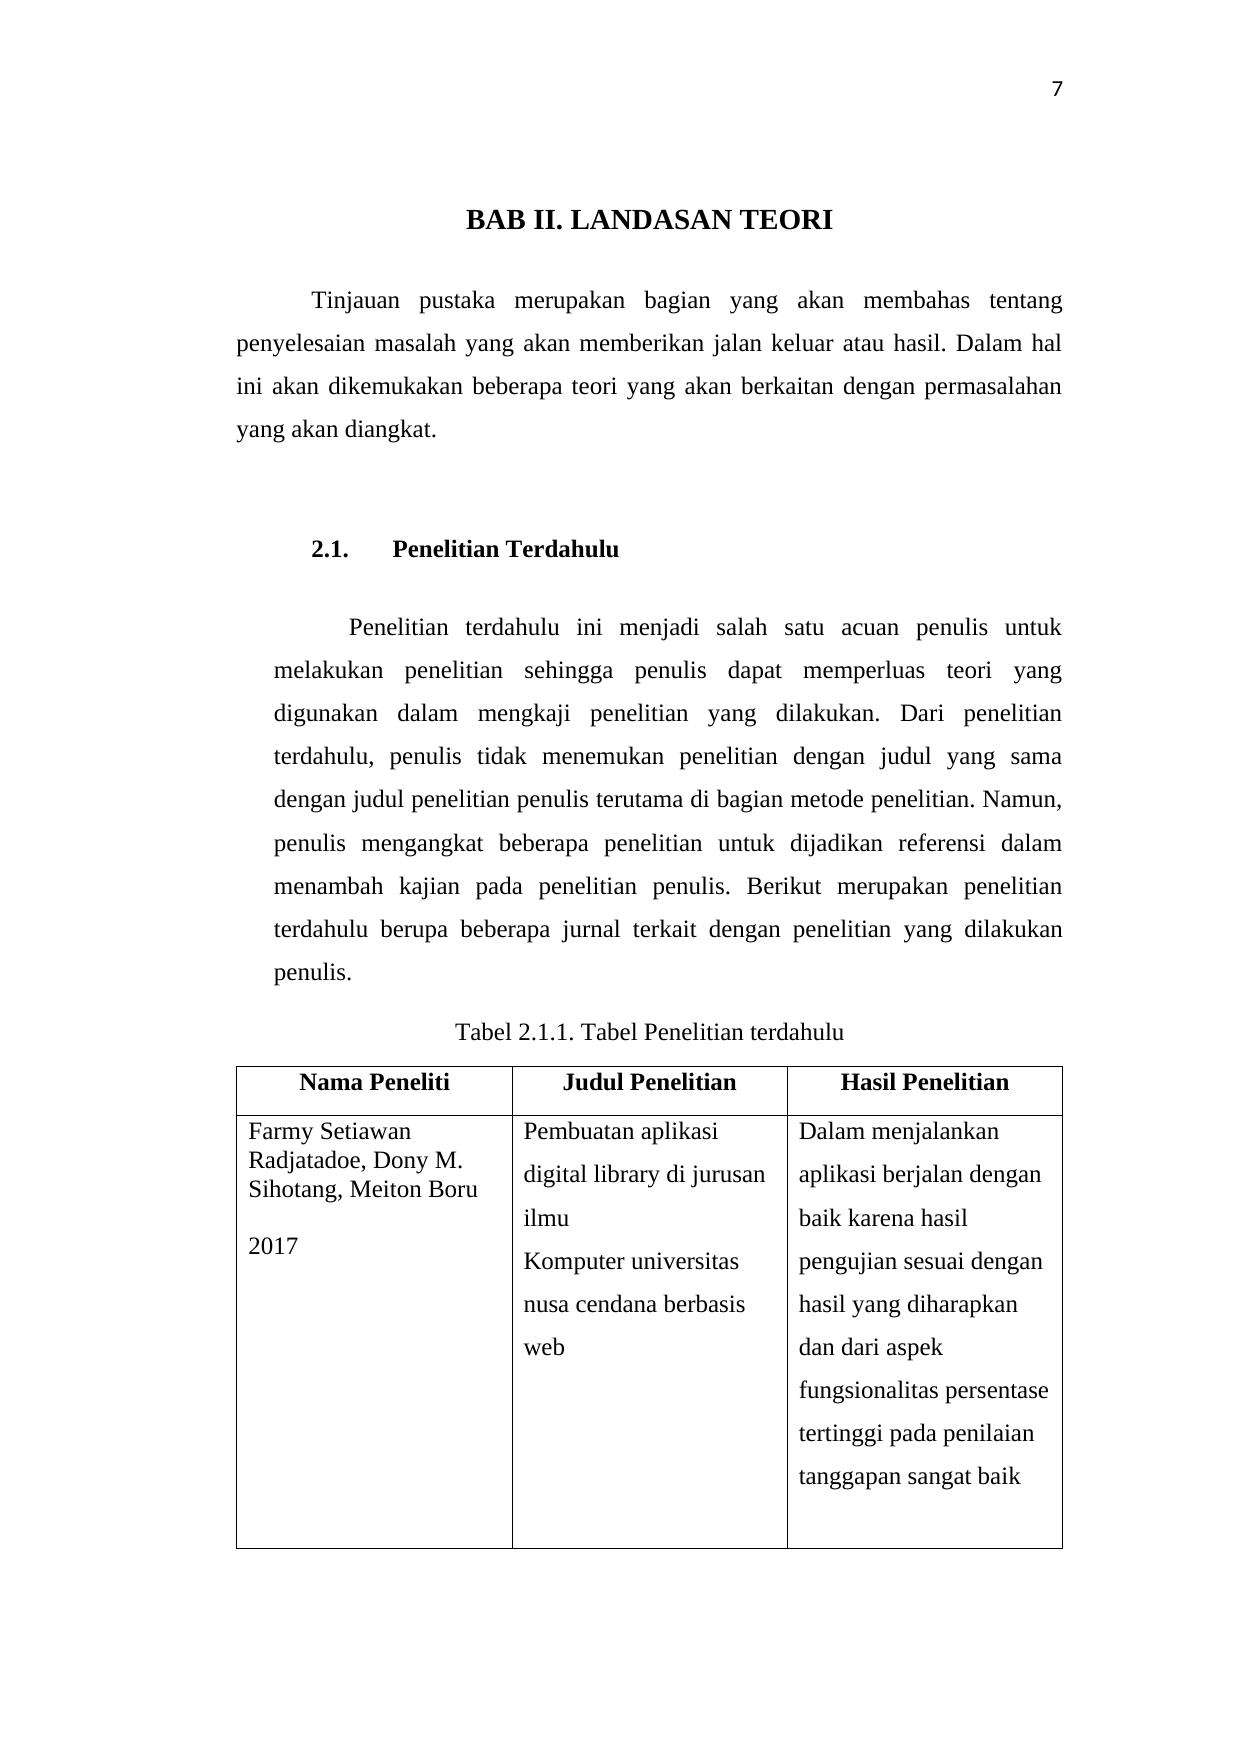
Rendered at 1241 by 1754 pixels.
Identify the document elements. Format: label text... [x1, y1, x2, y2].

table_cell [513, 1116, 787, 1548]
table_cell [788, 1116, 1062, 1548]
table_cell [237, 1116, 512, 1548]
table_header Nama Peneliti [237, 1067, 512, 1115]
table_header Hasil Penelitian [788, 1067, 1062, 1115]
subtitle Tabel 2.1.1. Tabel Penelitian terdahulu [236, 1017, 1063, 1046]
table_header Judul Penelitian [513, 1067, 787, 1115]
text Penelitian terdahulu ini menjadi salah satu acuan penulis untuk melakukan penelitian sehingga penulis dapat memperluas teori yang digunakan dalam mengkaji penelitian yang dilakukan. Dari penelitian terdahulu, penulis tidak menemukan penelitian dengan judul yang sama dengan judul penelitian penulis terutama di bagian metode penelitian. Namun, penulis mengangkat beberapa penelitian untuk dijadikan referensi dalam menambah kajian pada penelitian penulis. Berikut merupakan penelitian terdahulu berupa beberapa jurnal terkait dengan penelitian yang dilakukan penulis. [274, 612, 1063, 986]
text Tinjauan pustaka merupakan bagian yang akan membahas tentang penyelesaian masalah yang akan memberikan jalan keluar atau hasil. Dalam hal ini akan dikemukakan beberapa teori yang akan berkaitan dengan permasalahan yang akan diangkat. [236, 285, 1063, 443]
subtitle BAB II. LANDASAN TEORI [236, 202, 1063, 236]
subtitle Penelitian Terdahulu [311, 534, 1063, 563]
